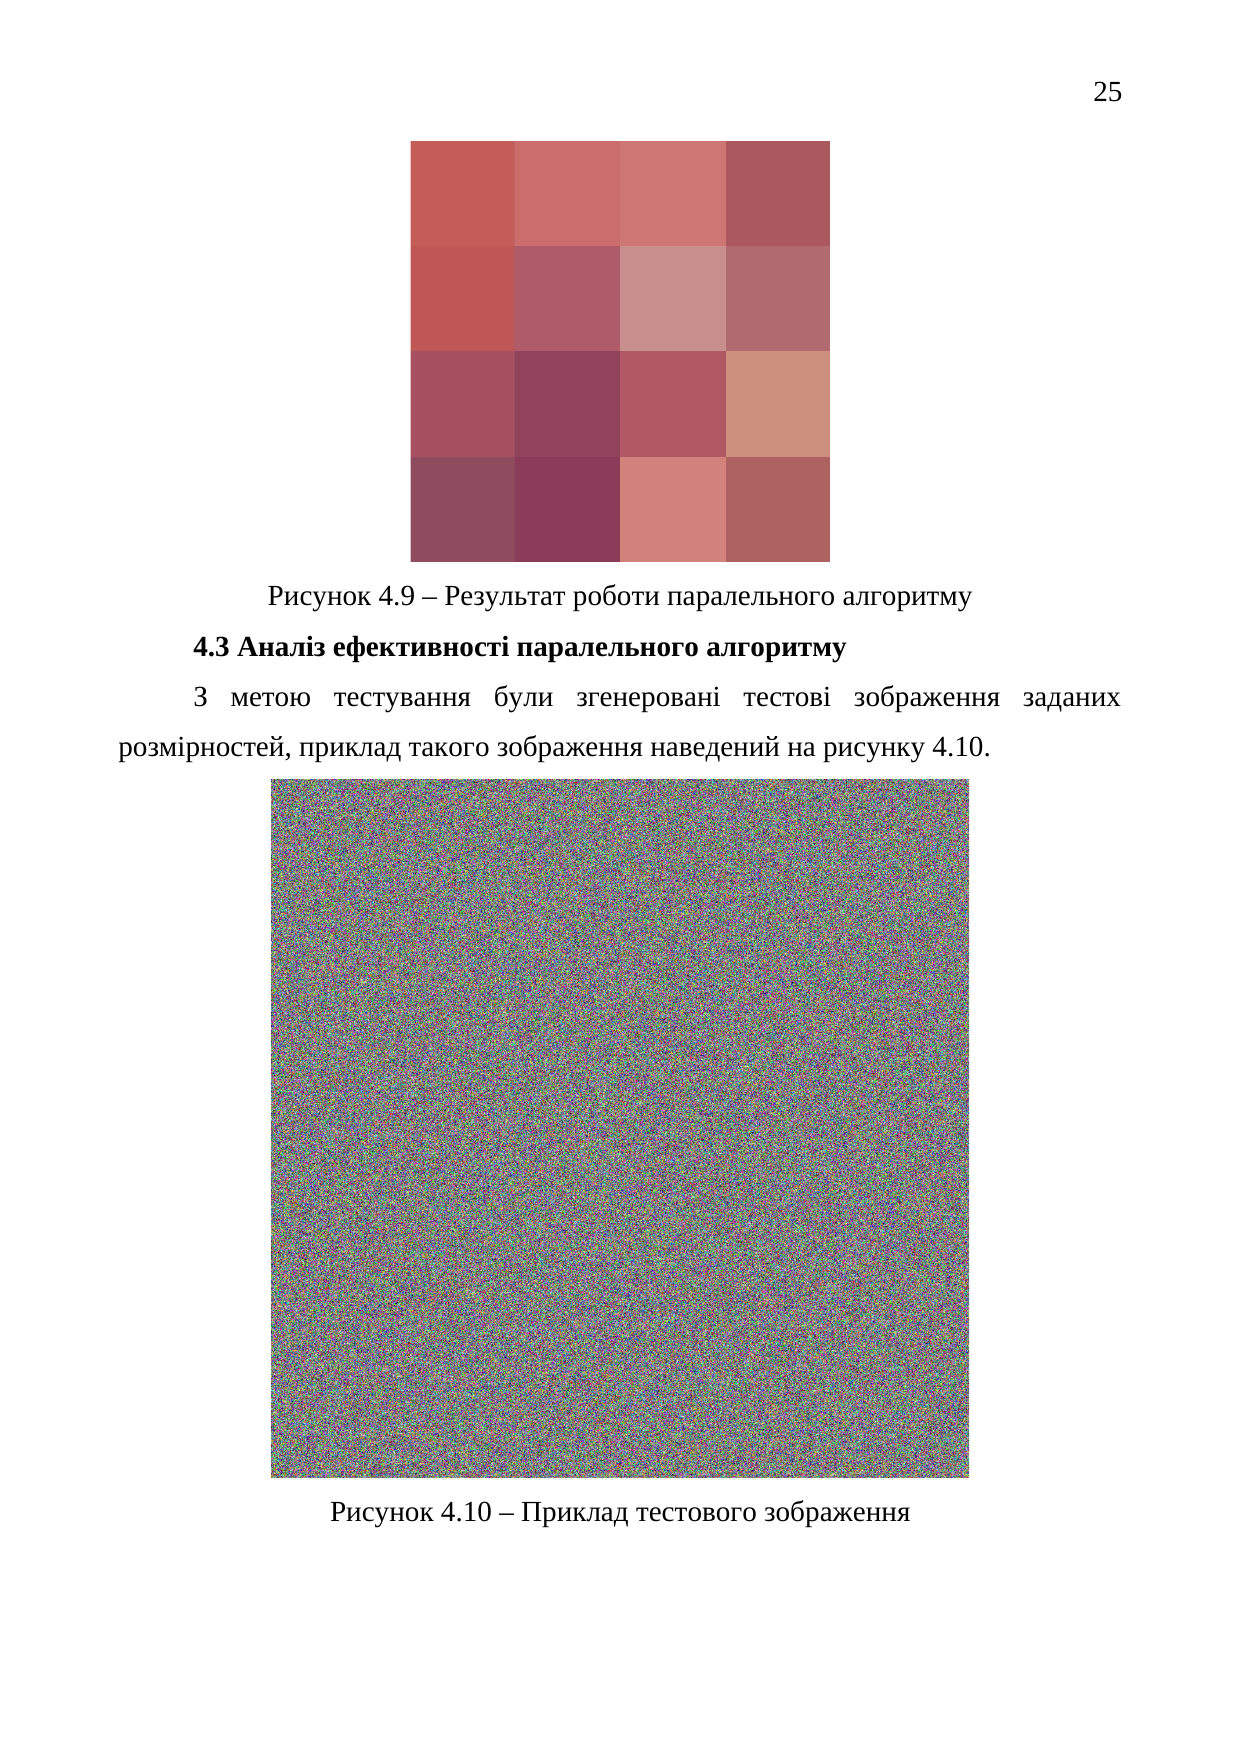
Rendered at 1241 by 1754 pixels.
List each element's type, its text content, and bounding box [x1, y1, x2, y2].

picture [271, 779, 970, 1478]
picture [410, 141, 830, 562]
subtitle 4.3 Аналіз ефективності паралельного алгоритму [118, 629, 1122, 662]
text З метою тестування були згенеровані тестові зображення заданих розмірностей, приклад такого зображення наведений на рисунку 4.10. [118, 679, 1122, 763]
text Рисунок 4.10 – Приклад тестового зображення [118, 1494, 1122, 1528]
text Рисунок 4.9 – Результат роботи паралельного алгоритму [118, 578, 1122, 612]
